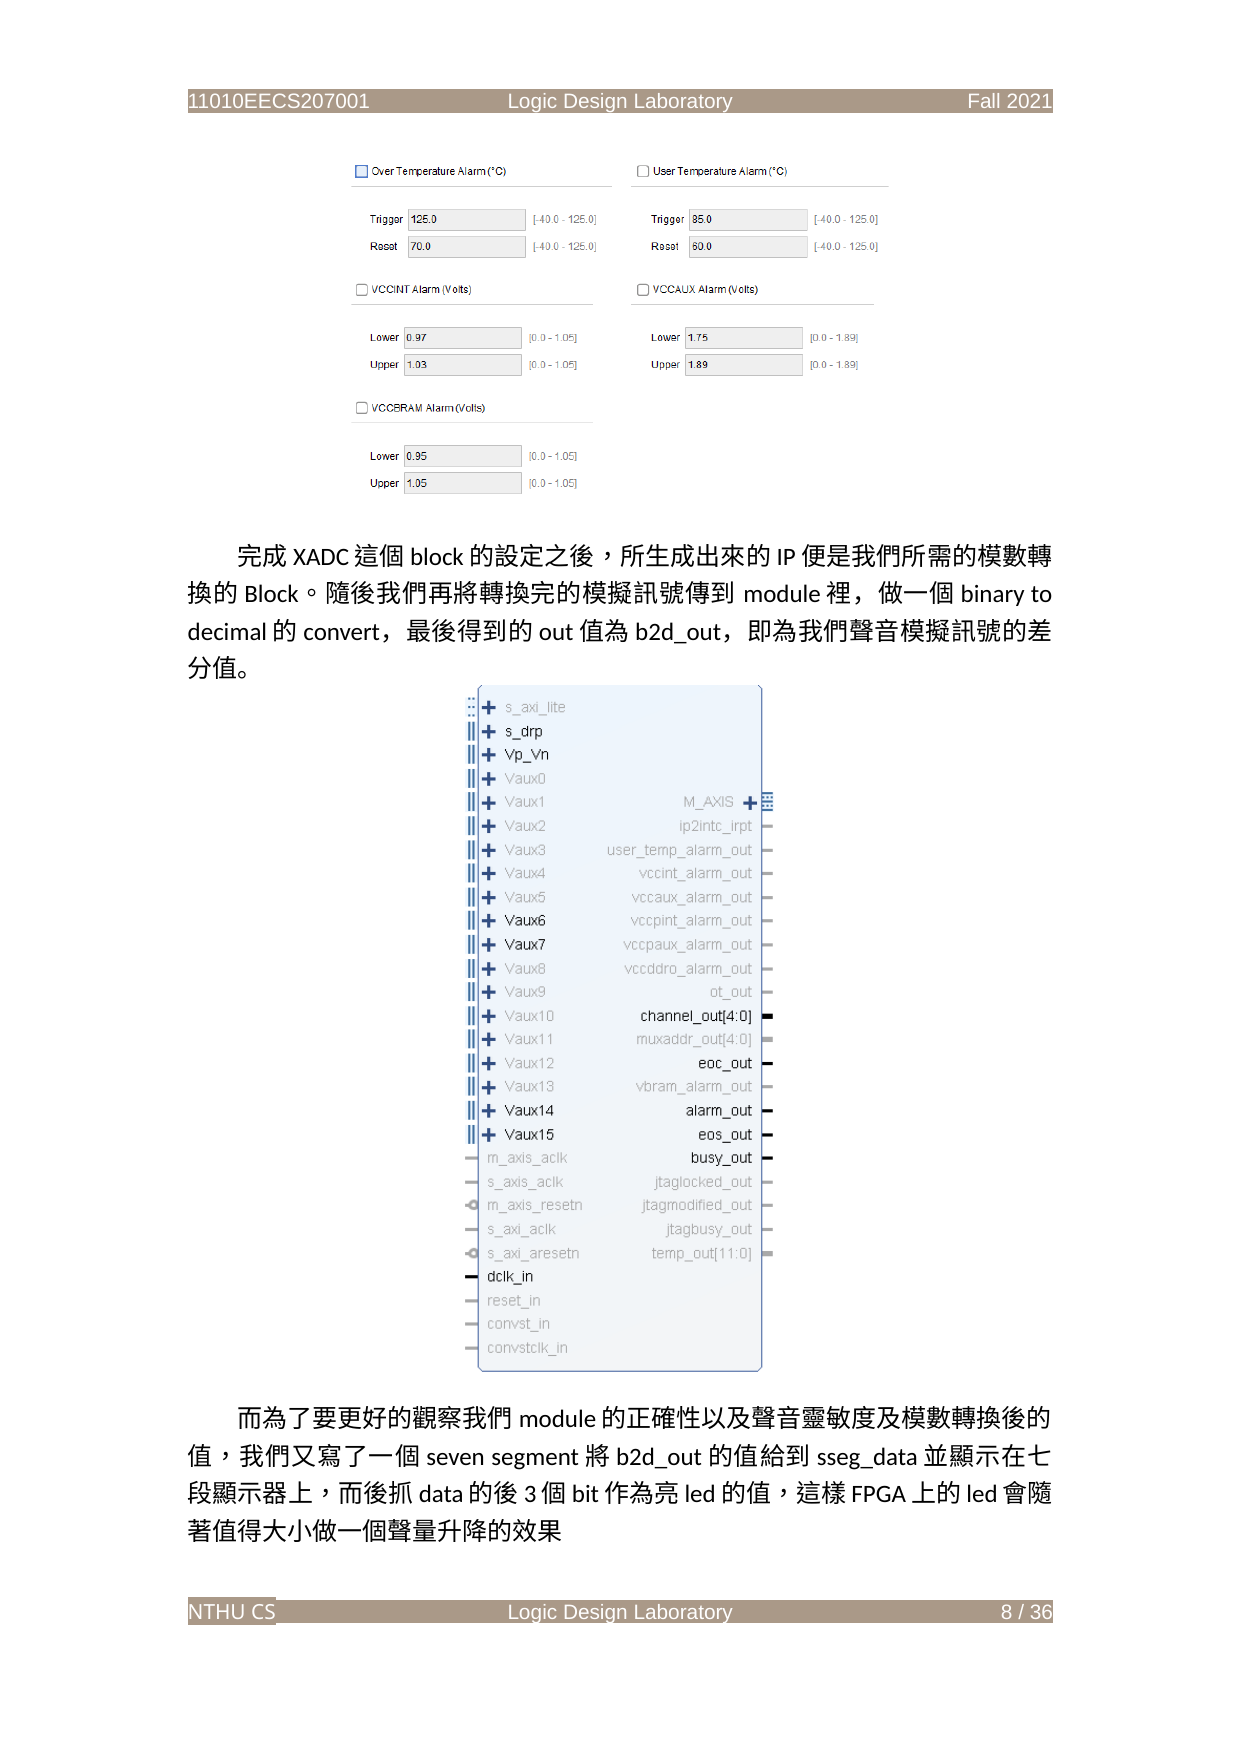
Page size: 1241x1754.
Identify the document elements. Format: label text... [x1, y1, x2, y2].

text 完成XADC這個block的設定之後，所生成出來的IP便是我們所需的模數轉換的Block。隨後我們再將轉換完的模擬訊號傳到module裡，做一個binary to decimal的convert，最後得到的out值為b2d_out，即為我們聲音模擬訊號的差分值。 [187, 536, 1053, 686]
picture [351, 160, 889, 499]
text 而為了要更好的觀察我們module的正確性以及聲音靈敏度及模數轉換後的值，我們又寫了一個seven segment將b2d_out的值給到sseg_data並顯示在七段顯示器上，而後抓data的後3個bit作為亮led的值，這樣FPGA上的led會隨著值得大小做一個聲量升降的效果 [187, 1398, 1053, 1548]
picture [463, 685, 777, 1376]
